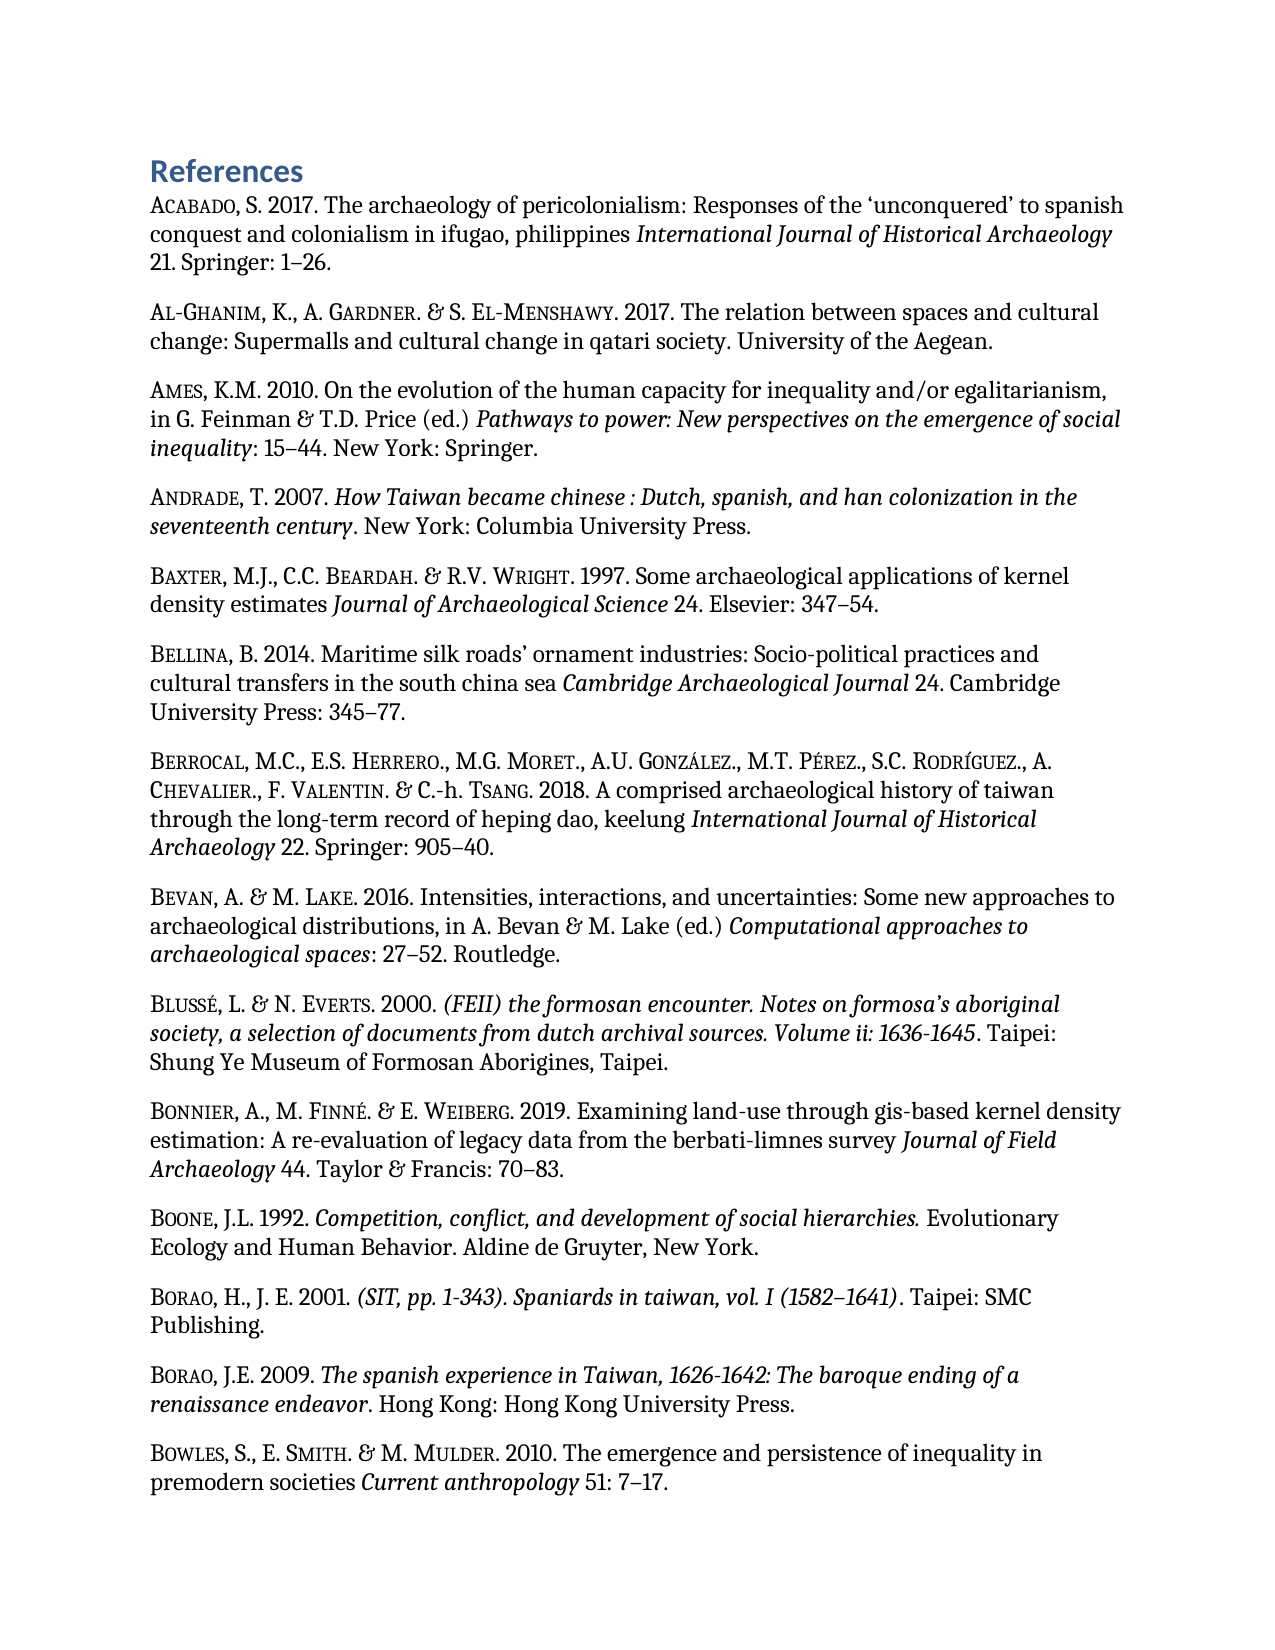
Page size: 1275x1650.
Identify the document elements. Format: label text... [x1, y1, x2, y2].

text Borao, H., J. E. 2001. (SIT, pp. 1-343). Spaniards in taiwan, vol. I (1582–1641). Taipei: SMC Publishing. [150, 1282, 1125, 1340]
text Al-Ghanim, K., A. Gardner. & S. El-Menshawy. 2017. The relation between spaces and cultural change: Supermalls and cultural change in qatari society. University of the Aegean. [150, 298, 1125, 355]
text Bevan, A. & M. Lake. 2016. Intensities, interactions, and uncertainties: Some new approaches to archaeological distributions, in A. Bevan & M. Lake (ed.) Computational approaches to archaeological spaces: 27–52. Routledge. [150, 883, 1125, 969]
subtitle References [150, 150, 1125, 191]
text Bowles, S., E. Smith. & M. Mulder. 2010. The emergence and persistence of inequality in premodern societies Current anthropology 51: 7–17. [150, 1439, 1125, 1497]
text Blussé, L. & N. Everts. 2000. (FEII) the formosan encounter. Notes on formosa’s aboriginal society, a selection of documents from dutch archival sources. Volume ii: 1636-1645. Taipei: Shung Ye Museum of Formosan Aborigines, Taipei. [150, 990, 1125, 1076]
text Berrocal, M.C., E.S. Herrero., M.G. Moret., A.U. González., M.T. Pérez., S.C. Rodrı́guez., A. Chevalier., F. Valentin. & C.-h. Tsang. 2018. A comprised archaeological history of taiwan through the long-term record of heping dao, keelung International Journal of Historical Archaeology 22. Springer: 905–40. [150, 747, 1125, 862]
text Andrade, T. 2007. How Taiwan became chinese : Dutch, spanish, and han colonization in the seventeenth century. New York: Columbia University Press. [150, 483, 1125, 541]
text Baxter, M.J., C.C. Beardah. & R.V. Wright. 1997. Some archaeological applications of kernel density estimates Journal of Archaeological Science 24. Elsevier: 347–54. [150, 562, 1125, 619]
text Borao, J.E. 2009. The spanish experience in Taiwan, 1626-1642: The baroque ending of a renaissance endeavor. Hong Kong: Hong Kong University Press. [150, 1361, 1125, 1418]
text Bonnier, A., M. Finné. & E. Weiberg. 2019. Examining land-use through gis-based kernel density estimation: A re-evaluation of legacy data from the berbati-limnes survey Journal of Field Archaeology 44. Taylor & Francis: 70–83. [150, 1097, 1125, 1183]
text Acabado, S. 2017. The archaeology of pericolonialism: Responses of the ‘unconquered’ to spanish conquest and colonialism in ifugao, philippines International Journal of Historical Archaeology 21. Springer: 1–26. [150, 191, 1125, 277]
text Boone, J.L. 1992. Competition, conflict, and development of social hierarchies. Evolutionary Ecology and Human Behavior. Aldine de Gruyter, New York. [150, 1204, 1125, 1262]
text Ames, K.M. 2010. On the evolution of the human capacity for inequality and/or egalitarianism, in G. Feinman & T.D. Price (ed.) Pathways to power: New perspectives on the emergence of social inequality: 15–44. New York: Springer. [150, 376, 1125, 462]
text Bellina, B. 2014. Maritime silk roads’ ornament industries: Socio-political practices and cultural transfers in the south china sea Cambridge Archaeological Journal 24. Cambridge University Press: 345–77. [150, 640, 1125, 726]
